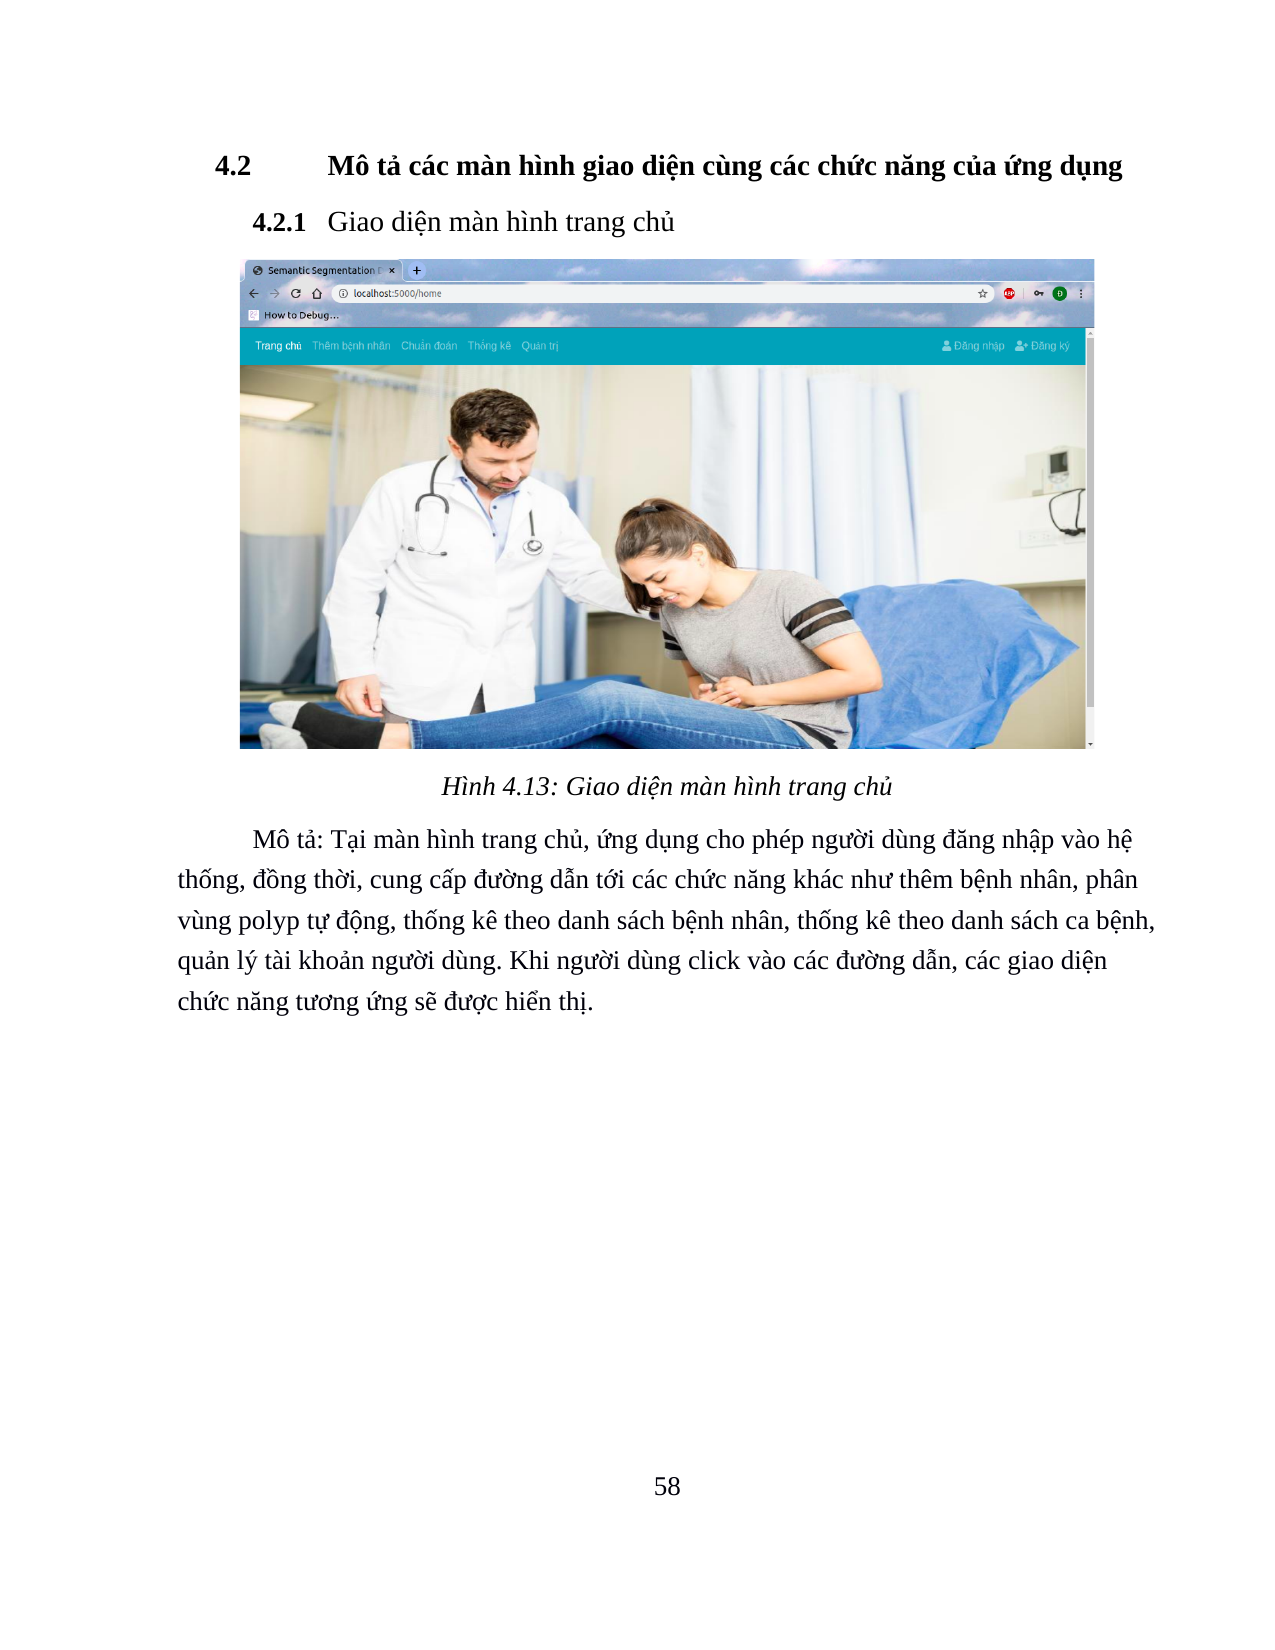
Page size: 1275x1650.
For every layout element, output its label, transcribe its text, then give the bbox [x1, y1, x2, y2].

picture [239, 259, 1095, 749]
subtitle Giao diện màn hình trang chủ [252, 204, 1157, 237]
subtitle Mô tả các màn hình giao diện cùng các chức năng của ứng dụng [215, 148, 1157, 181]
text Mô tả: Tại màn hình trang chủ, ứng dụng cho phép người dùng đăng nhập vào hệ thống, đồng thời, cung cấp đường dẫn tới các chức năng khác như thêm bệnh nhân, phân vùng polyp tự động, thống kê theo danh sách bệnh nhân, thống kê theo danh sách ca bệnh, quản lý tài khoản người dùng. Khi người dùng click vào các đường dẫn, các giao diện chức năng tương ứng sẽ được hiển thị. [177, 823, 1157, 1016]
